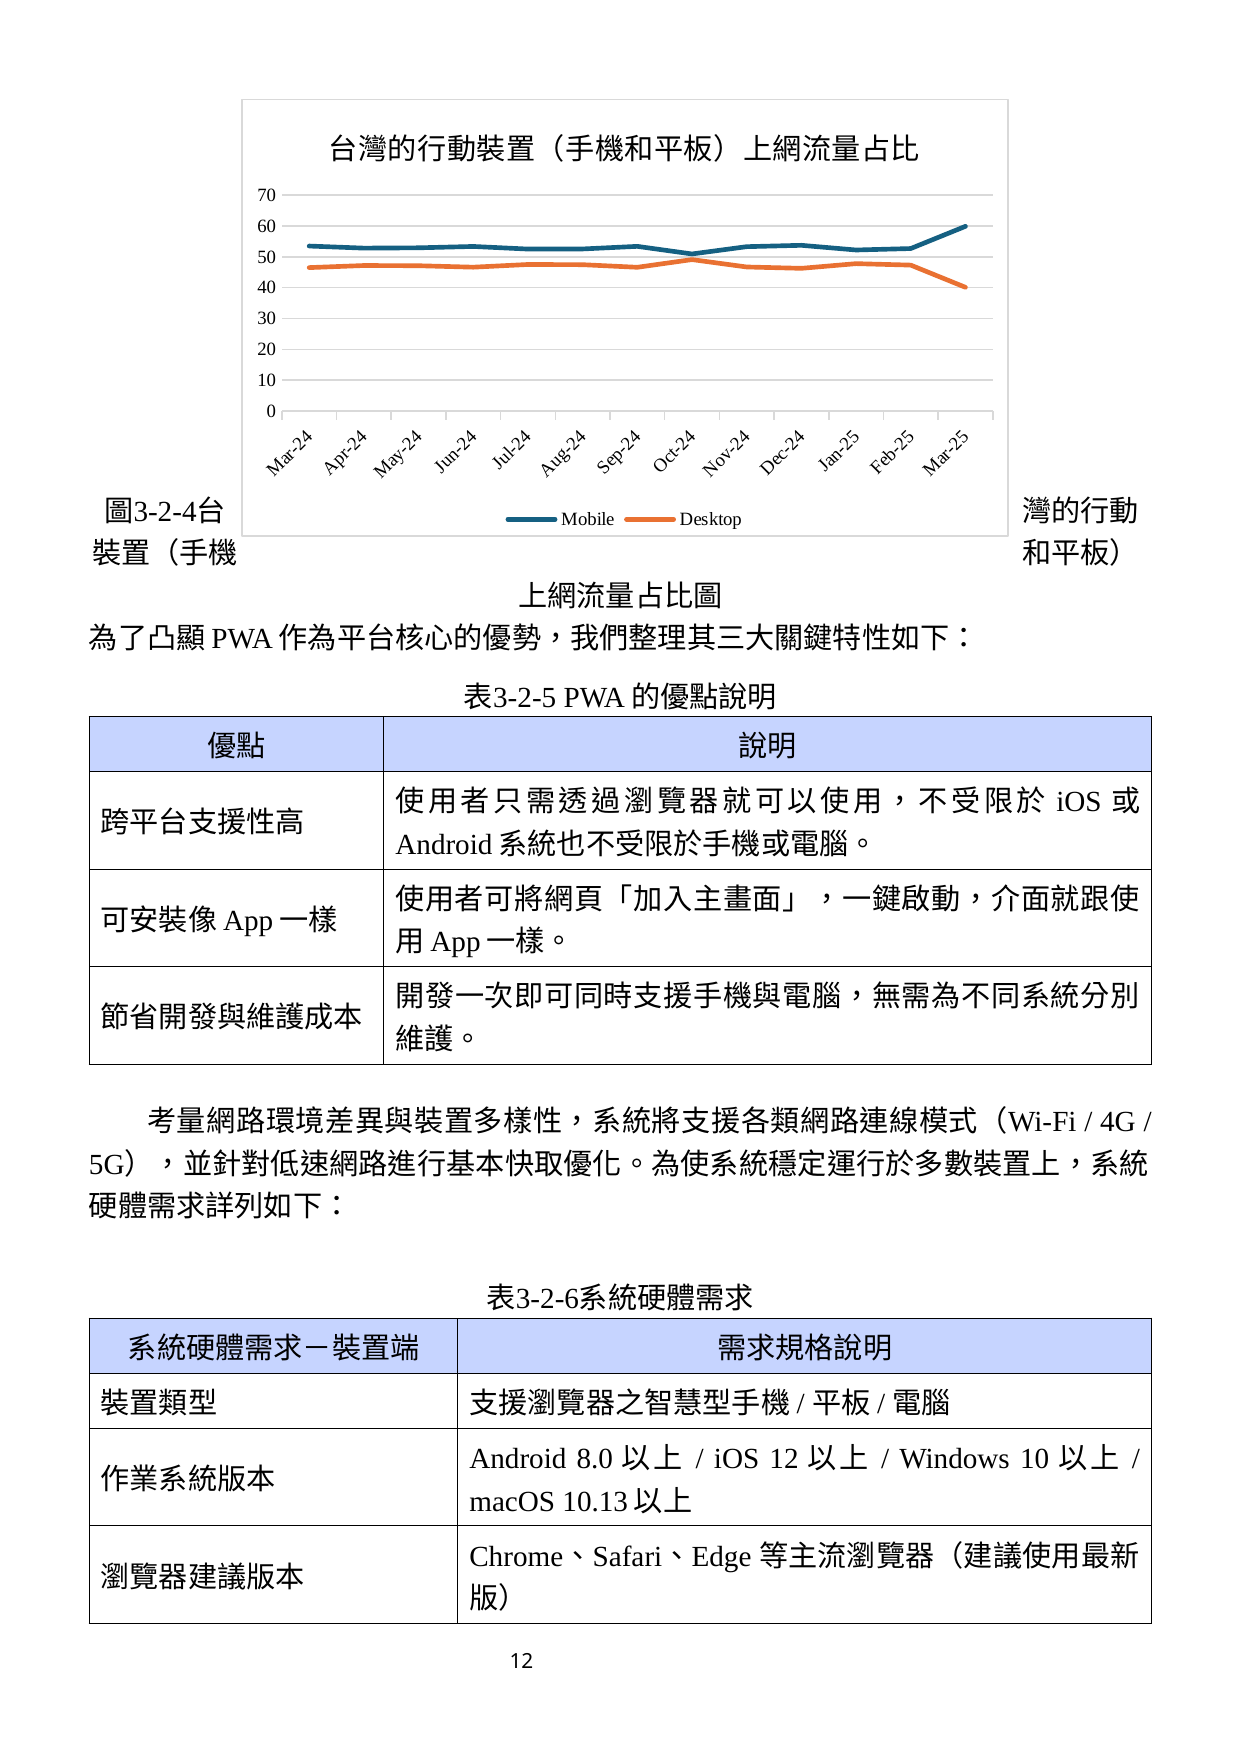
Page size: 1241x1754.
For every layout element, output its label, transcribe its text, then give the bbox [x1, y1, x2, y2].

table_cell 瀏覽器建議版本 [90, 1526, 457, 1623]
table_cell 跨平台支援性高 [90, 772, 383, 868]
table_cell 支援瀏覽器之智慧型手機 / 平板 / 電腦 [458, 1374, 1151, 1428]
table_header 系統硬體需求－裝置端 [90, 1319, 457, 1373]
table_cell 可安裝像App一樣 [90, 870, 383, 966]
table_header 優點 [90, 717, 383, 771]
table_cell 使用者只需透過瀏覽器就可以使用，不受限於iOS或Android系統也不受限於手機或電腦。 [384, 772, 1151, 868]
table_cell Chrome、Safari、Edge 等主流瀏覽器（建議使用最新版） [458, 1526, 1151, 1623]
table_cell 作業系統版本 [90, 1429, 457, 1525]
table_cell 使用者可將網頁「加入主畫面」，一鍵啟動，介面就跟使用App一樣。 [384, 870, 1151, 966]
table_cell 節省開發與維護成本 [90, 967, 383, 1063]
table_cell 開發一次即可同時支援手機與電腦，無需為不同系統分別維護。 [384, 967, 1151, 1063]
table_cell Android 8.0以上 / iOS 12以上 / Windows 10以上 / macOS 10.13以上 [458, 1429, 1151, 1525]
table_cell 裝置類型 [90, 1374, 457, 1428]
text 為了凸顯PWA作為平台核心的優勢，我們整理其三大關鍵特性如下： [89, 614, 1152, 657]
table_header 需求規格說明 [458, 1319, 1151, 1373]
table_header 說明 [384, 717, 1151, 771]
text 考量網路環境差異與裝置多樣性，系統將支援各類網路連線模式（Wi-Fi / 4G / 5G），並針對低速網路進行基本快取優化。為使系統穩定運行於多數裝置上，系統硬體需求詳列如下： [89, 1098, 1152, 1225]
